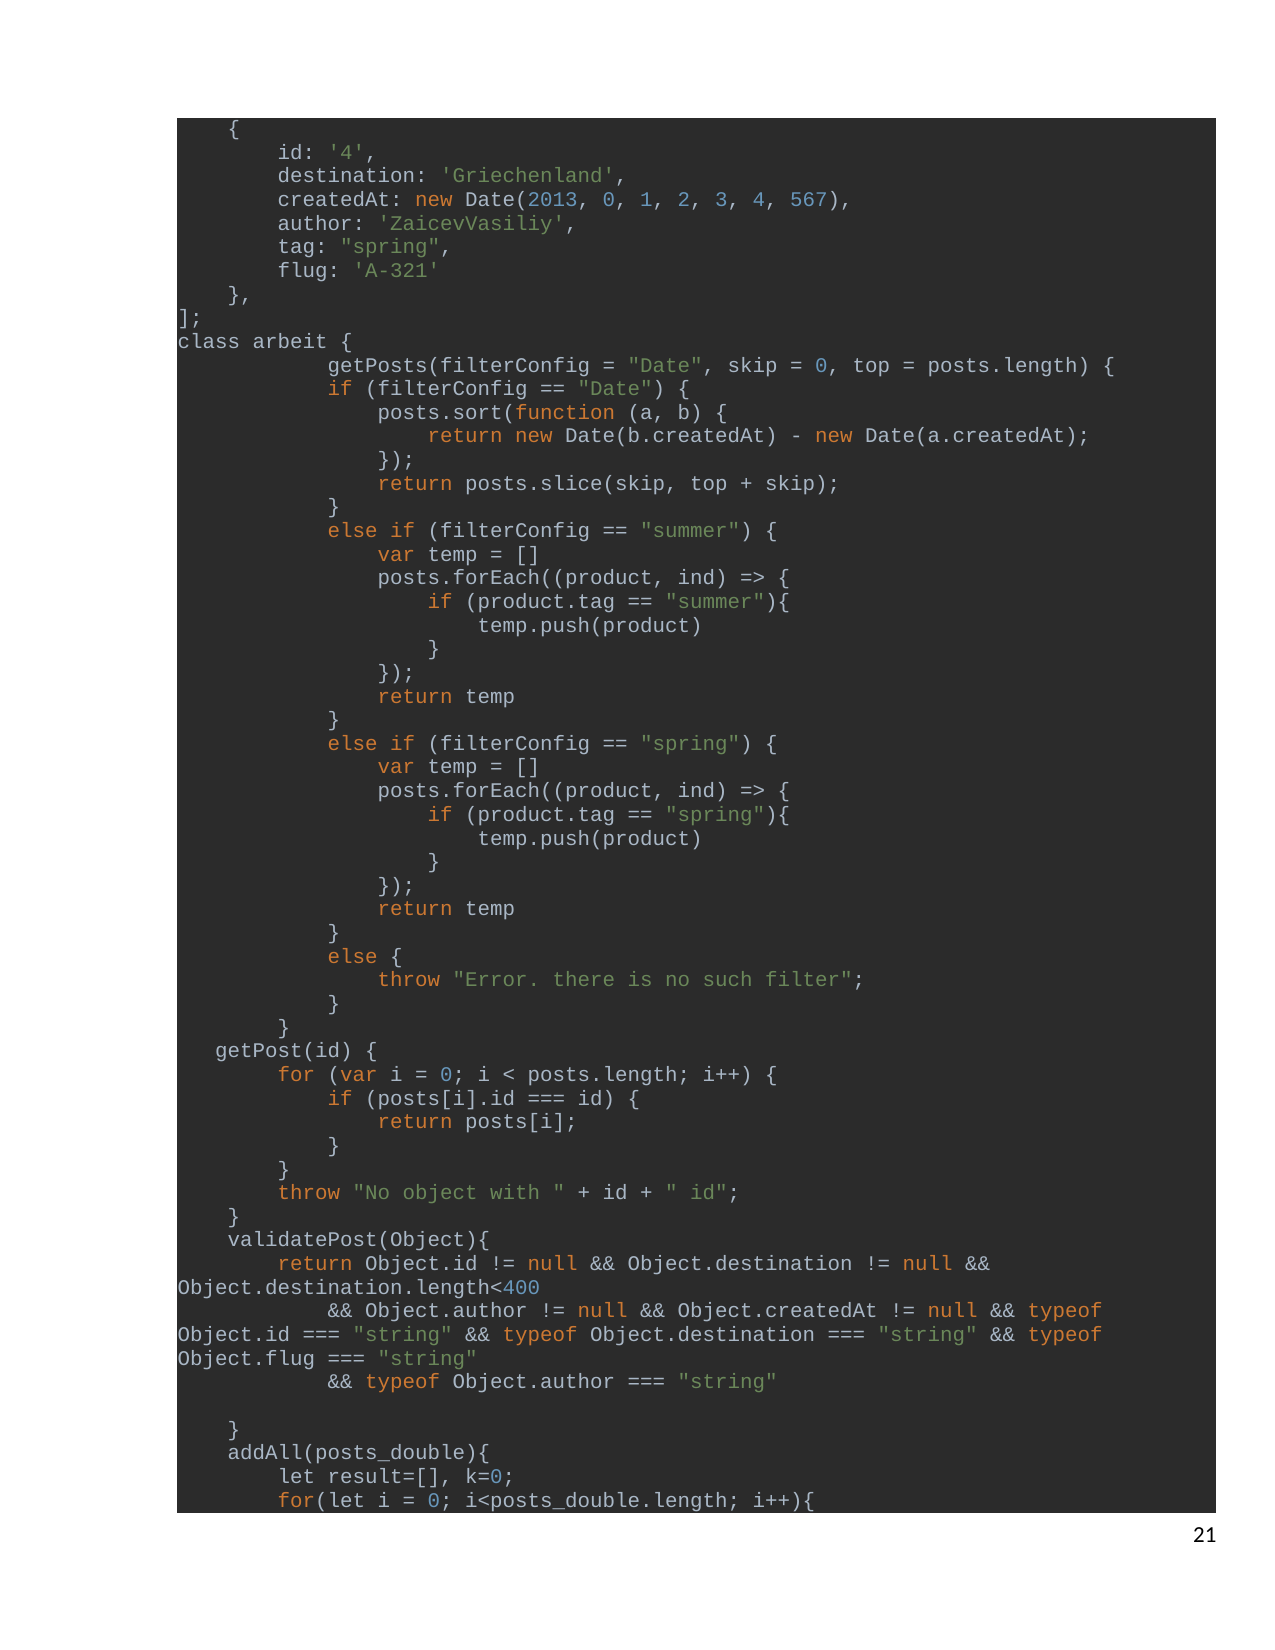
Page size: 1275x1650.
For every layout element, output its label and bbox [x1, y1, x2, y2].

text [177, 331, 1216, 1513]
text [177, 118, 1216, 331]
